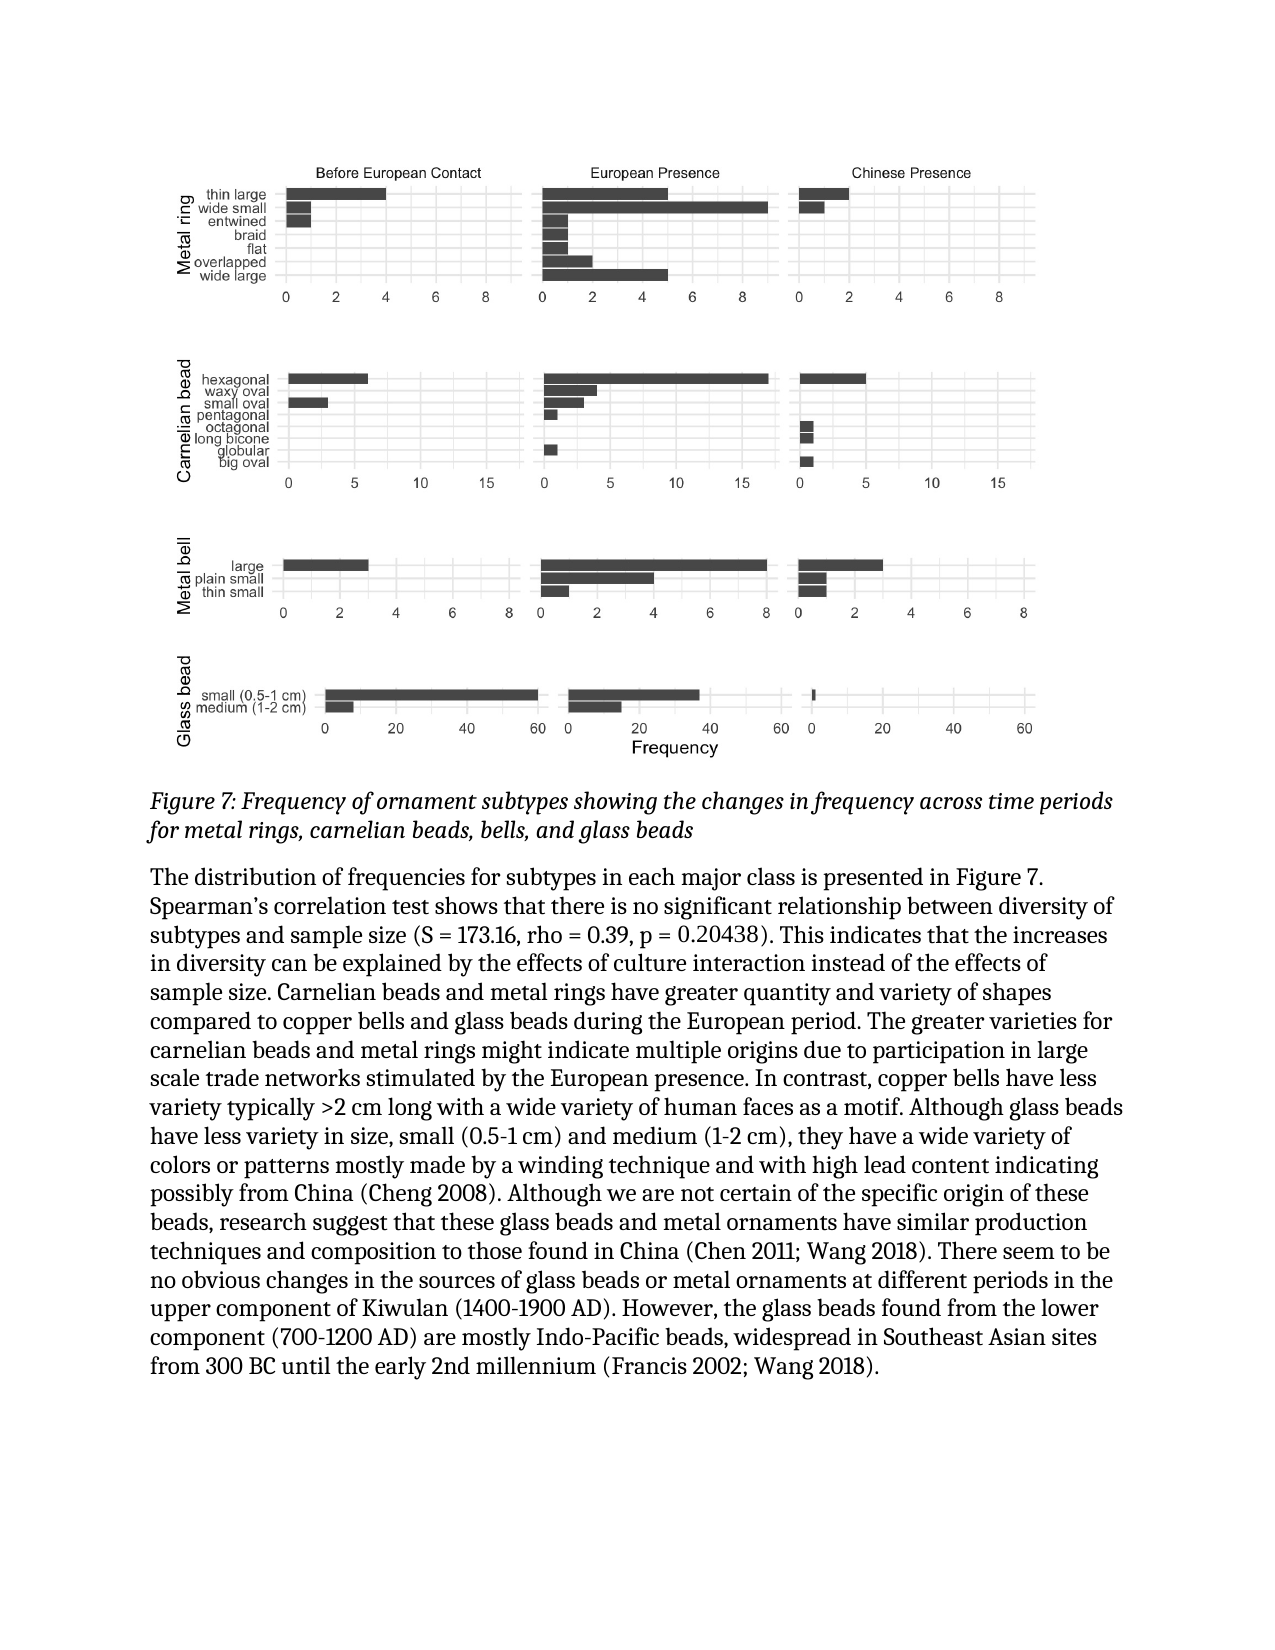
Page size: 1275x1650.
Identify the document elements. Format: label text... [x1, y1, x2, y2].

text The distribution of frequencies for subtypes in each major class is presented in Figure 7. Spearman’s correlation test shows that there is no significant relationship between diversity of subtypes and sample size (S = 173.16, rho = 0.39, p = ). This indicates that the increases in diversity can be explained by the effects of culture interaction instead of the effects of sample size. Carnelian beads and metal rings have greater quantity and variety of shapes compared to copper bells and glass beads during the European period. The greater varieties for carnelian beads and metal rings might indicate multiple origins due to participation in large scale trade networks stimulated by the European presence. In contrast, copper bells have less variety typically >2 cm long with a wide variety of human faces as a motif. Although glass beads have less variety in size, small (0.5-1 cm) and medium (1-2 cm), they have a wide variety of colors or patterns mostly made by a winding technique and with high lead content indicating possibly from China (Cheng 2008). Although we are not certain of the specific origin of these beads, research suggest that these glass beads and metal ornaments have similar production techniques and composition to those found in China (Chen 2011; Wang 2018). There seem to be no obvious changes in the sources of glass beads or metal ornaments at different periods in the upper component of Kiwulan (1400-1900 AD). However, the glass beads found from the lower component (700-1200 AD) are mostly Indo-Pacific beads, widespread in Southeast Asian sites from 300 BC until the early 2nd millennium (Francis 2002; Wang 2018). [150, 863, 1125, 1381]
text Figure 7: Frequency of ornament subtypes showing the changes in frequency across time periods for metal rings, carnelian beads, bells, and glass beads [150, 787, 1125, 844]
picture [168, 150, 1044, 766]
